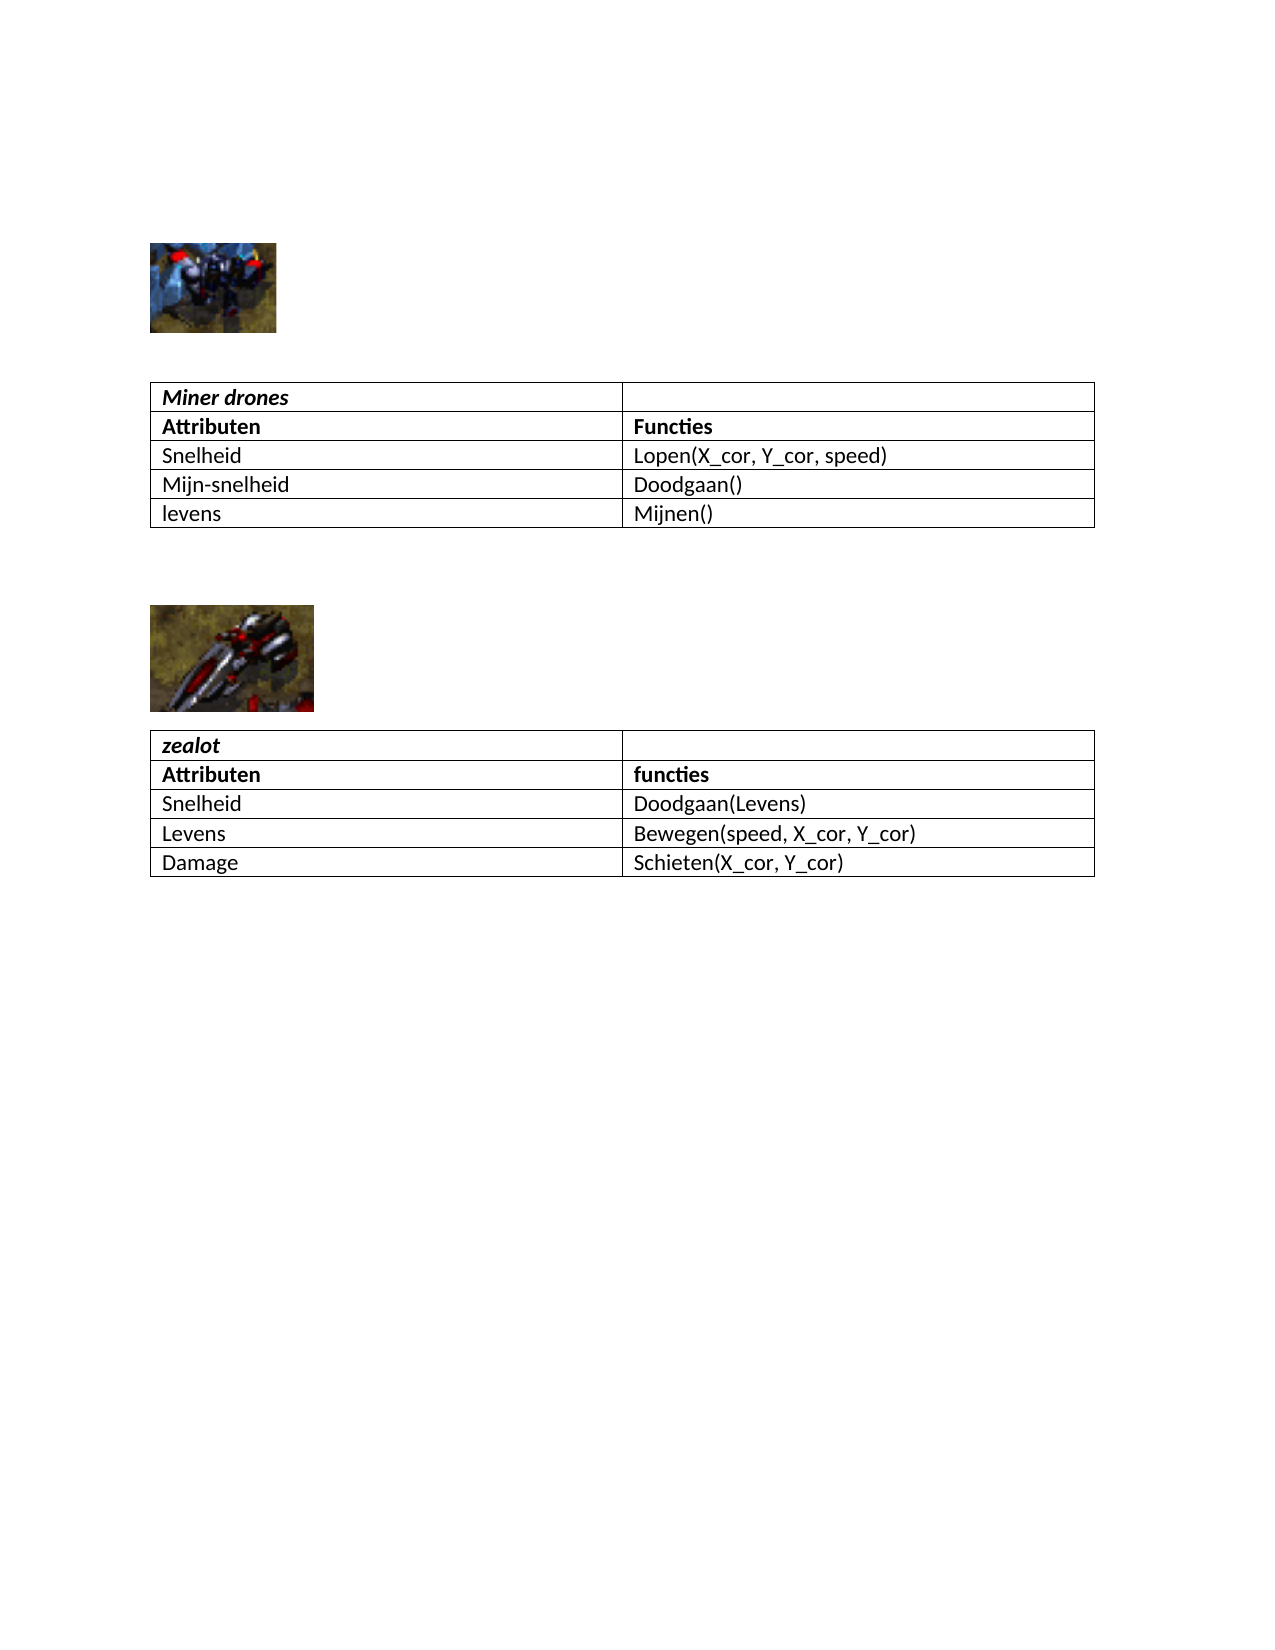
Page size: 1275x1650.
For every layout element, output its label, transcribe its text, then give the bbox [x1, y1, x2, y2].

table_cell Functies [623, 412, 1094, 440]
table_cell Bewegen(speed, X_cor, Y_cor) [623, 819, 1094, 847]
picture [150, 605, 314, 712]
table_cell Attributen [151, 761, 622, 788]
table_cell Schieten(X_cor, Y_cor) [623, 848, 1094, 876]
table_cell levens [151, 499, 622, 527]
table_cell Attributen [151, 412, 622, 440]
table_cell Levens [151, 819, 622, 847]
table_cell Damage [151, 848, 622, 876]
table_header zealot [151, 731, 622, 759]
table_cell Doodgaan(Levens) [623, 790, 1094, 818]
table_header [623, 731, 1094, 759]
table_header Miner drones [151, 383, 622, 411]
table_cell functies [623, 761, 1094, 788]
table_cell Mijnen() [623, 499, 1094, 527]
table_cell Lopen(X_cor, Y_cor, speed) [623, 441, 1094, 469]
table_cell Mijn-snelheid [151, 470, 622, 498]
table_cell Snelheid [151, 441, 622, 469]
picture [150, 243, 277, 333]
table_cell Doodgaan() [623, 470, 1094, 498]
table_header [623, 383, 1094, 411]
table_cell Snelheid [151, 790, 622, 818]
